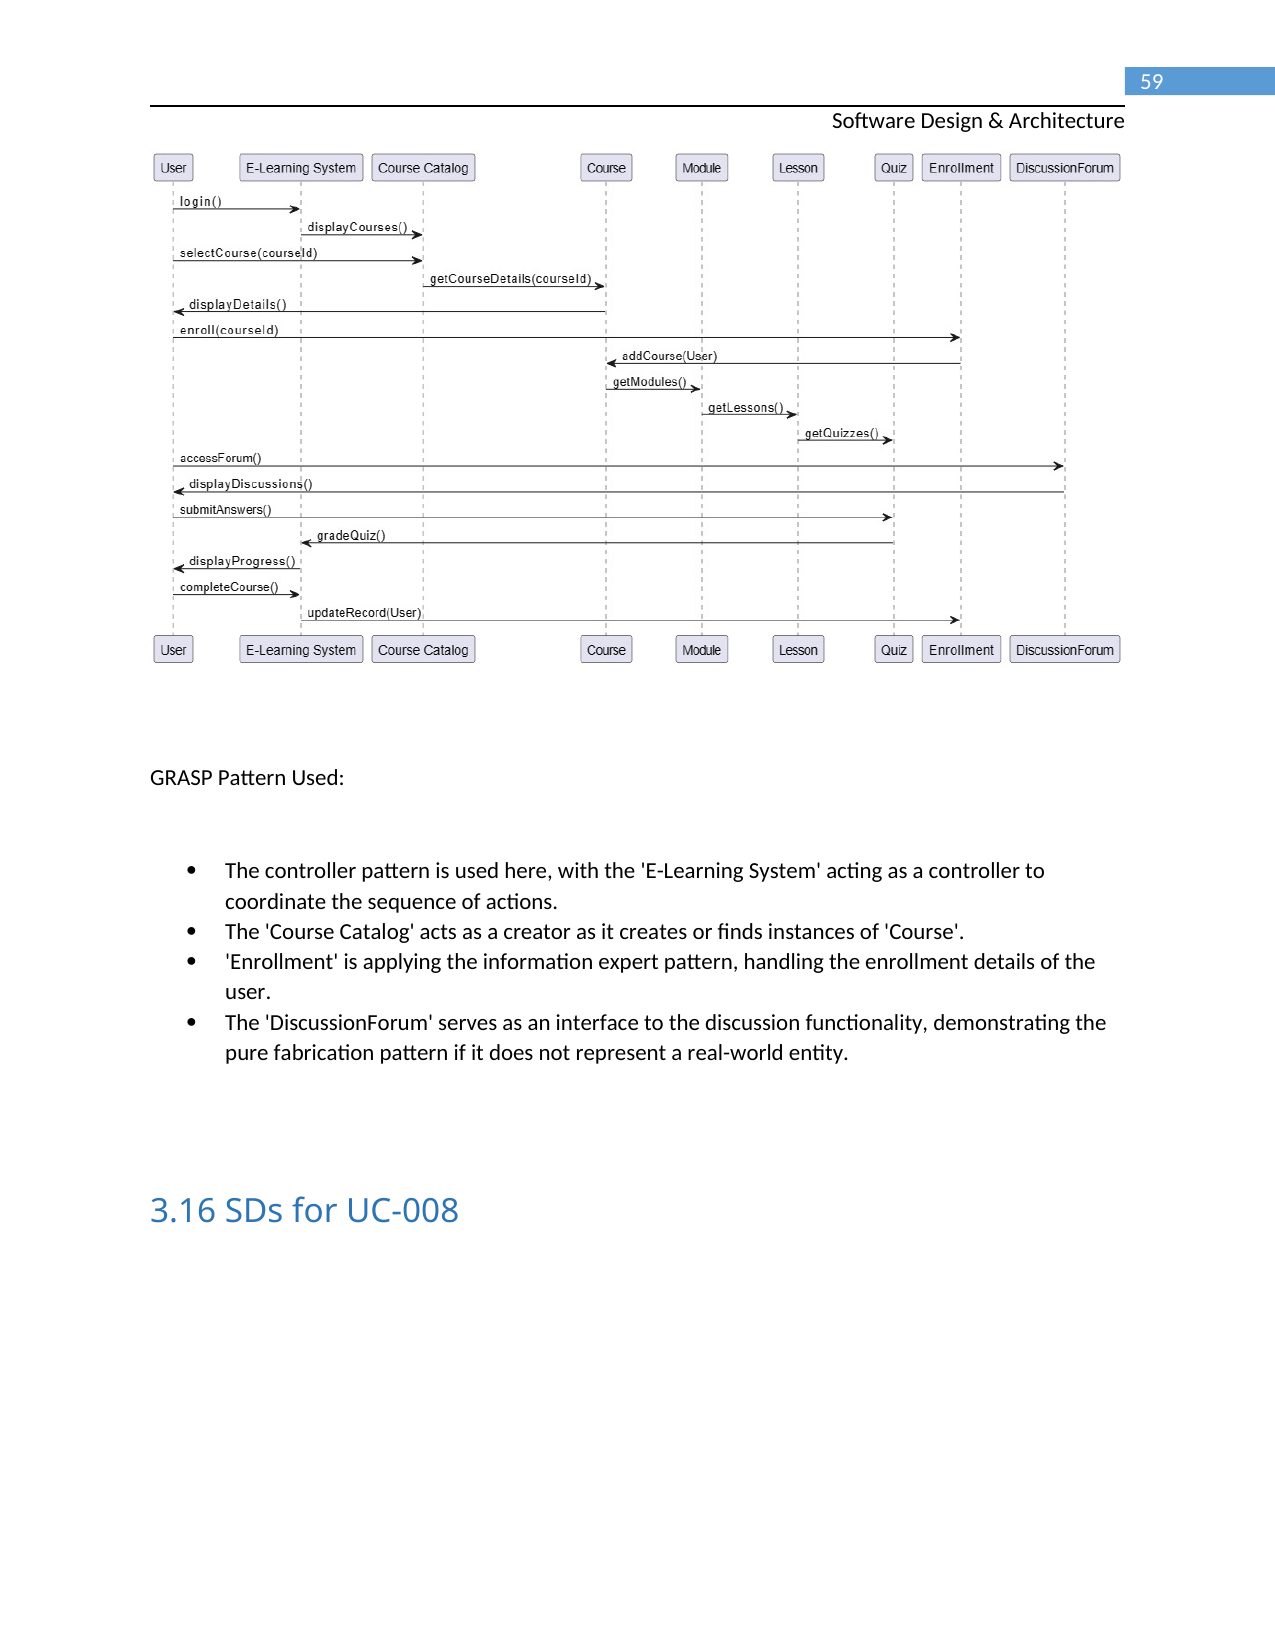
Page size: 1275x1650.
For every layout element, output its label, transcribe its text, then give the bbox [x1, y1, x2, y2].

subtitle 3.16 SDs for UC-008 [150, 1187, 1125, 1232]
list The 'Course Catalog' acts as a creator as it creates or finds instances of 'Course'. [187, 917, 1125, 945]
list 'Enrollment' is applying the information expert pattern, handling the enrollment details of the user. [187, 947, 1125, 1005]
list The 'DiscussionForum' serves as an interface to the discussion functionality, demonstrating the pure fabrication pattern if it does not represent a real-world entity. [187, 1008, 1125, 1066]
text GRASP Pattern Used: [150, 763, 1125, 791]
picture [150, 150, 1125, 667]
list The controller pattern is used here, with the 'E-Learning System' acting as a controller to coordinate the sequence of actions. [187, 857, 1125, 915]
